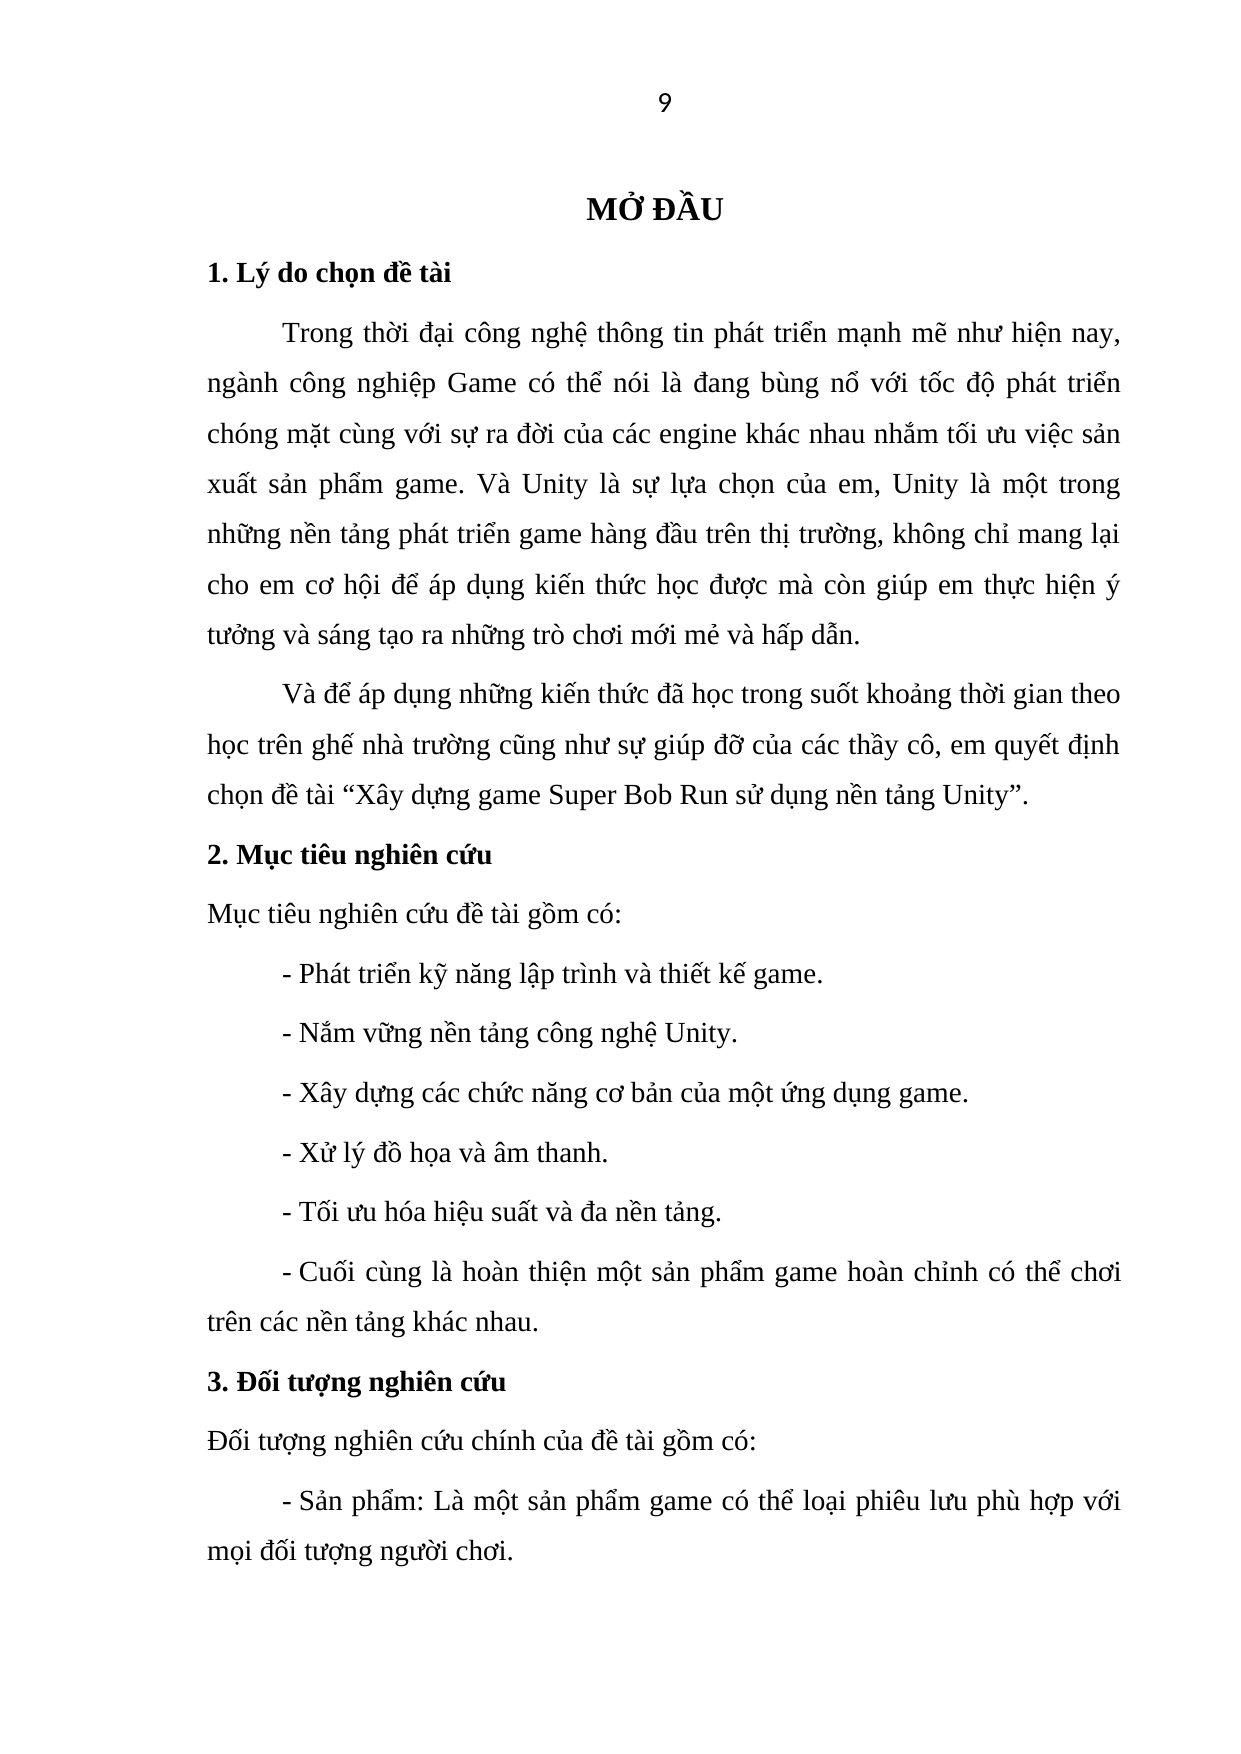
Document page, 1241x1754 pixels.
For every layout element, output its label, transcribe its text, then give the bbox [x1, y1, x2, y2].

text Mục tiêu nghiên cứu [207, 837, 1122, 870]
text Xử lý đồ họa và âm thanh. [207, 1135, 1122, 1168]
text Trong thời đại công nghệ thông tin phát triển mạnh mẽ như hiện nay, ngành công nghiệp Game có thể nói là đang bùng nổ với tốc độ phát triển chóng mặt cùng với sự ra đời của các engine khác nhau nhắm tối ưu việc sản xuất sản phẩm game. Và Unity là sự lựa chọn của em, Unity là một trong những nền tảng phát triển game hàng đầu trên thị trường, không chỉ mang lại cho em cơ hội để áp dụng kiến thức học được mà còn giúp em thực hiện ý tưởng và sáng tạo ra những trò chơi mới mẻ và hấp dẫn. [207, 315, 1122, 651]
text Đối tượng nghiên cứu chính của đề tài gồm có: [207, 1423, 1122, 1457]
text Đối tượng nghiên cứu [207, 1364, 1122, 1397]
text Nắm vững nền tảng công nghệ Unity. [207, 1016, 1122, 1049]
text Và để áp dụng những kiến thức đã học trong suốt khoảng thời gian theo học trên ghế nhà trường cũng như sự giúp đỡ của các thầy cô, em quyết định chọn đề tài “Xây dựng game Super Bob Run sử dụng nền tảng Unity”. [207, 677, 1122, 811]
text Cuối cùng là hoàn thiện một sản phẩm game hoàn chỉnh có thể chơi trên các nền tảng khác nhau. [207, 1254, 1122, 1338]
text Xây dựng các chức năng cơ bản của một ứng dụng game. [207, 1075, 1122, 1109]
text Mục tiêu nghiên cứu đề tài gồm có: [207, 896, 1122, 930]
text Sản phẩm: Là một sản phẩm game có thể loại phiêu lưu phù hợp với mọi đối tượng người chơi. [207, 1483, 1122, 1567]
text Lý do chọn đề tài [207, 256, 1122, 289]
subtitle MỞ ĐẦU [207, 189, 1104, 227]
text Phát triển kỹ năng lập trình và thiết kế game. [207, 956, 1122, 989]
text Tối ưu hóa hiệu suất và đa nền tảng. [207, 1194, 1122, 1228]
